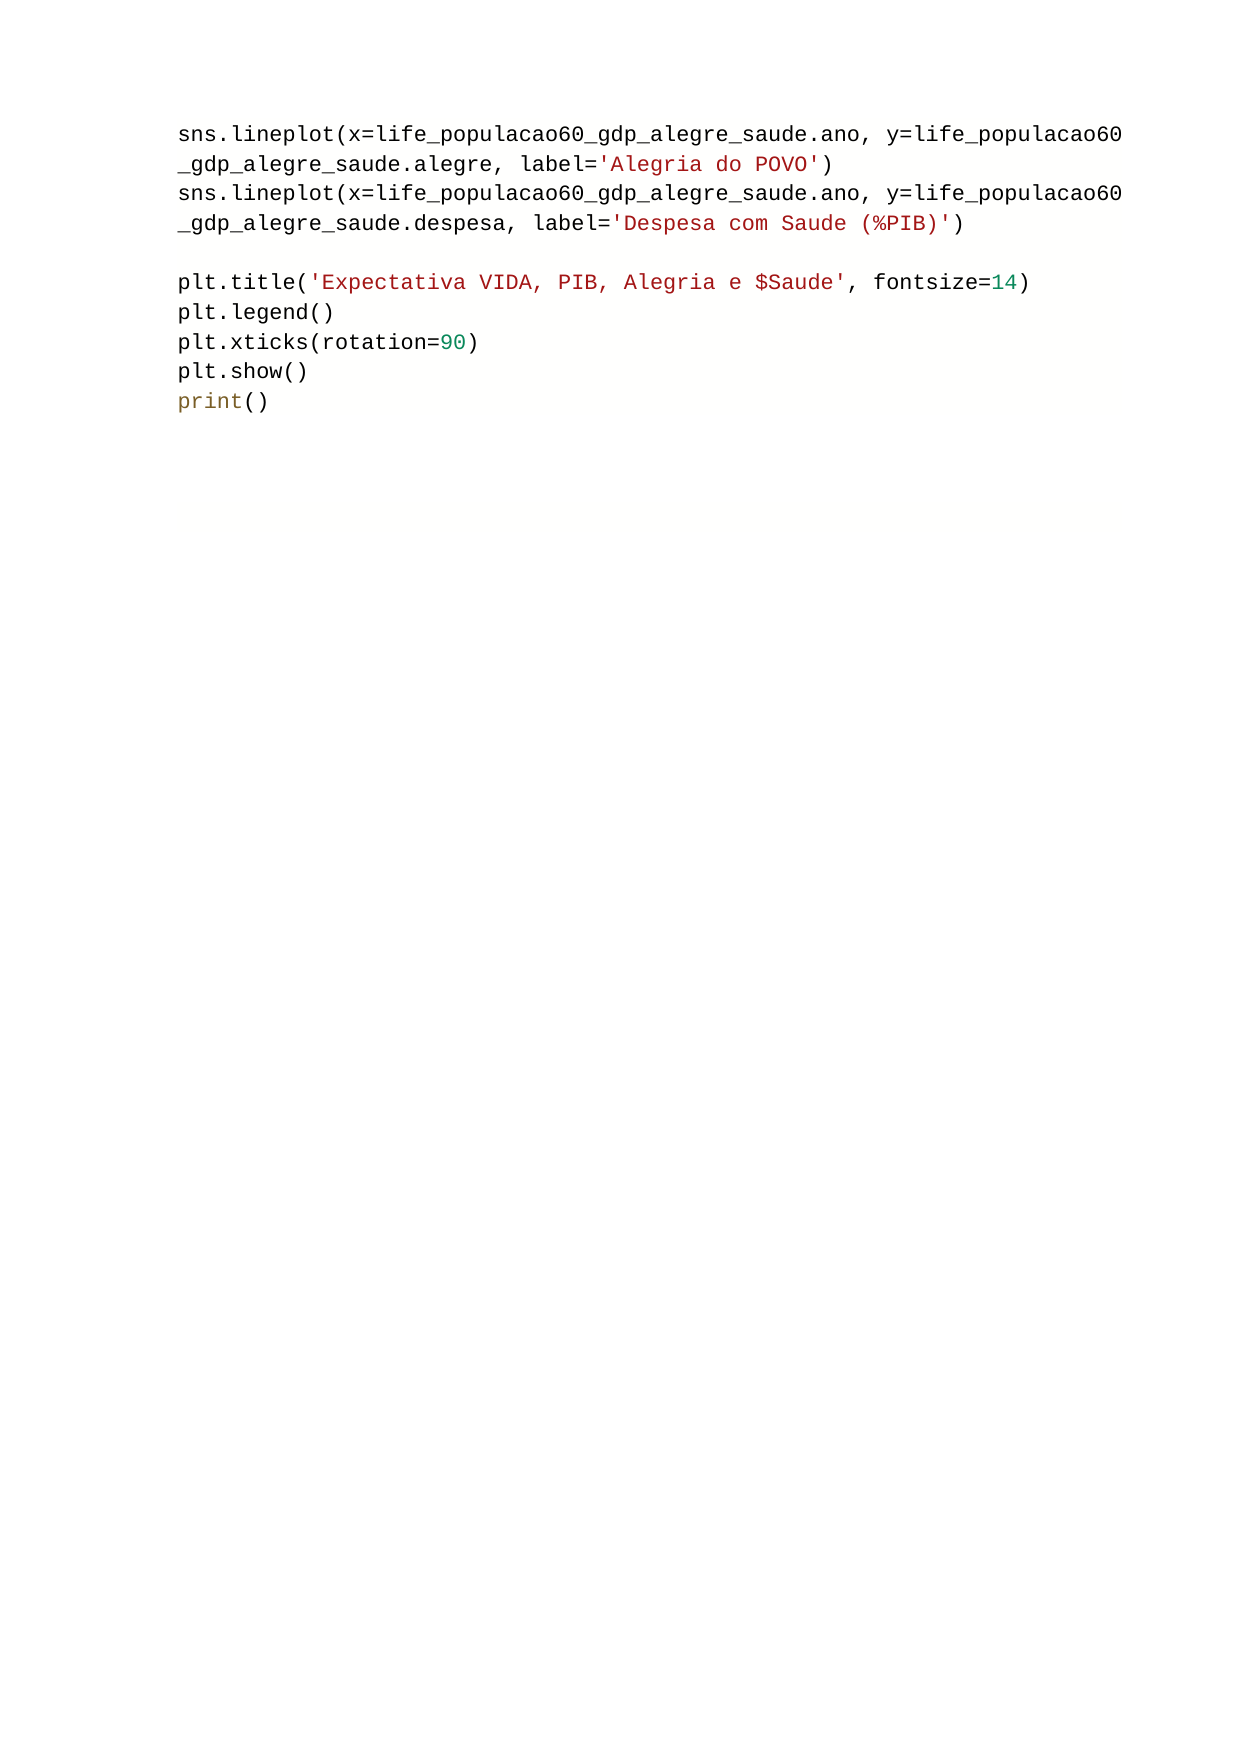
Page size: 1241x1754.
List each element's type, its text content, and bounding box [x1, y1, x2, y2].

text plt.show() [177, 356, 1122, 385]
text print() [177, 385, 1122, 415]
text sns.lineplot(x=life_populacao60_gdp_alegre_saude.ano, y=life_populacao60_gdp_alegre_saude.despesa, label='Despesa com Saude (%PIB)') [177, 177, 1122, 237]
text plt.legend() [177, 296, 1122, 326]
text plt.xticks(rotation=90) [177, 326, 1122, 356]
text sns.lineplot(x=life_populacao60_gdp_alegre_saude.ano, y=life_populacao60_gdp_alegre_saude.alegre, label='Alegria do POVO') [177, 118, 1122, 177]
text plt.title('Expectativa VIDA, PIB, Alegria e $Saude', fontsize=14) [177, 267, 1122, 296]
